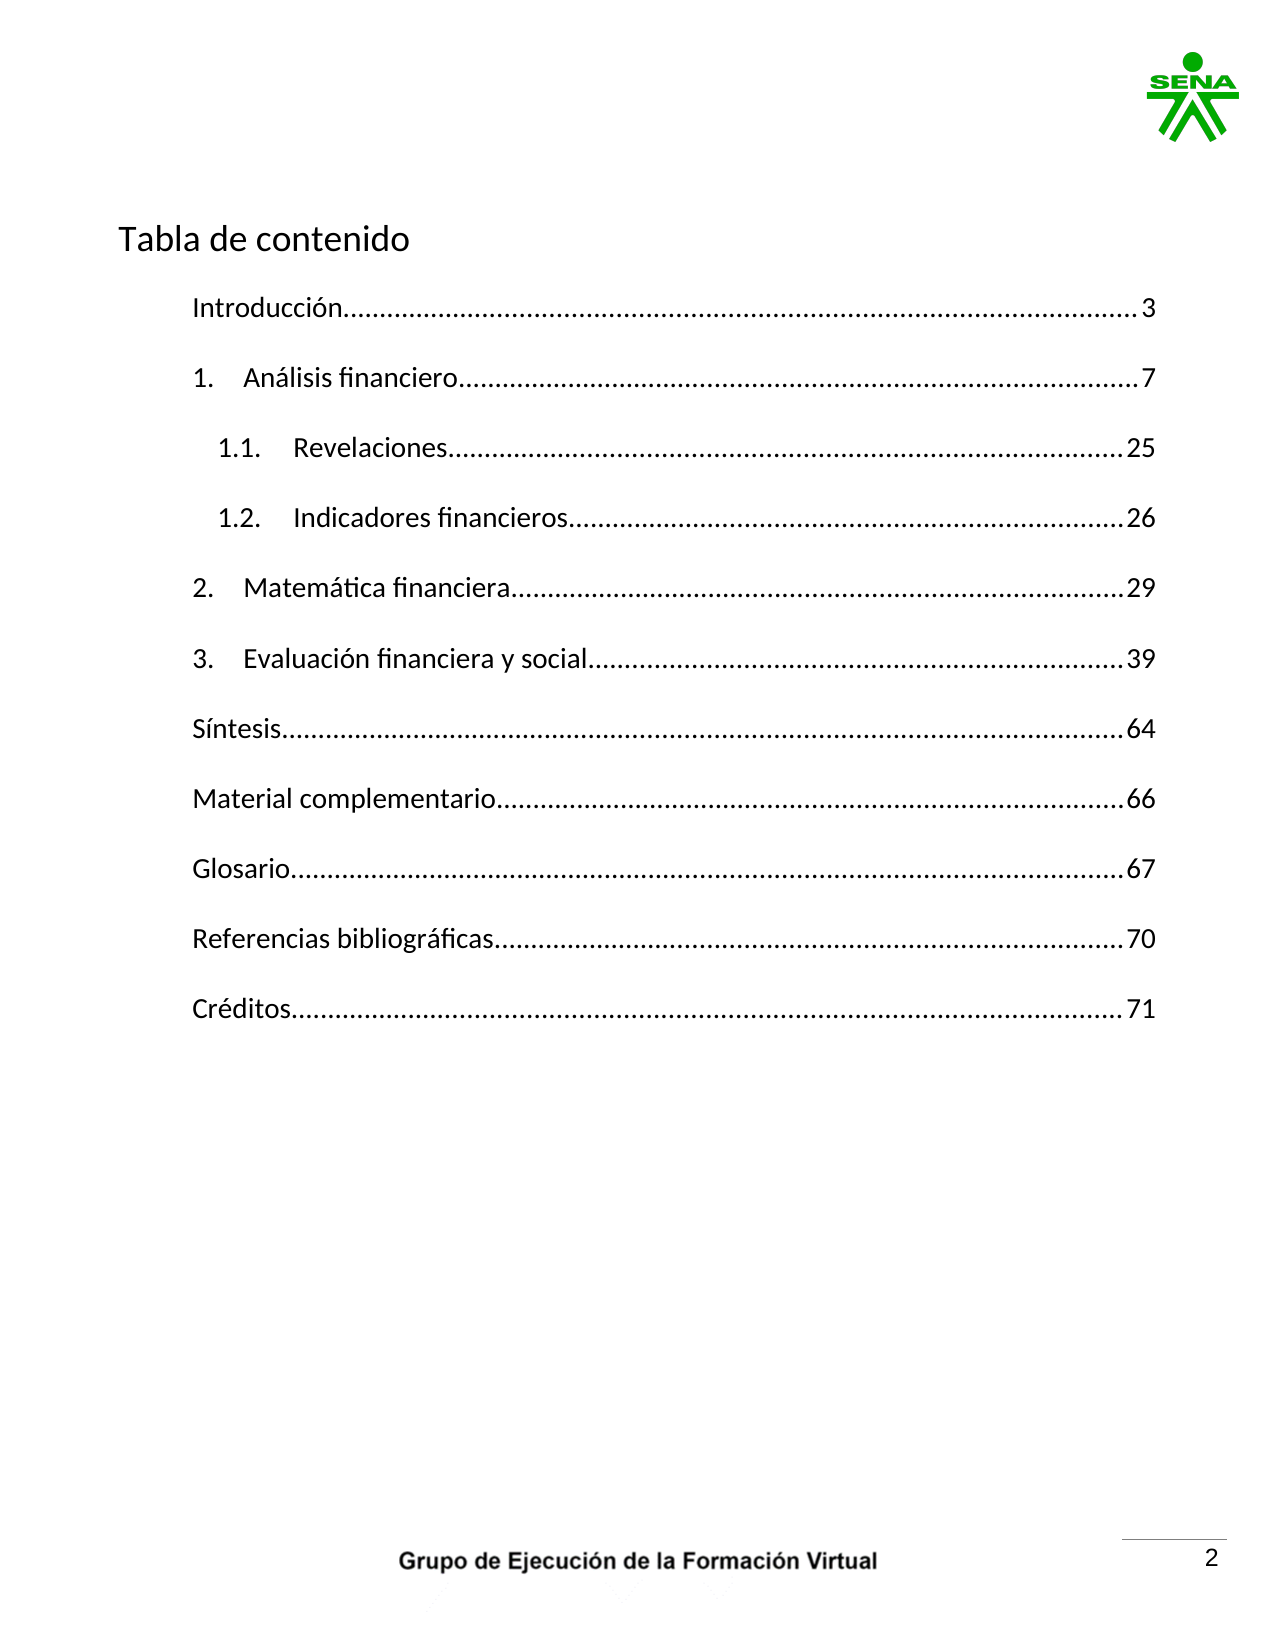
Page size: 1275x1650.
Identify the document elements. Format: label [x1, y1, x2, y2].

picture [1146, 52, 1239, 142]
picture [0, 1500, 1275, 1612]
